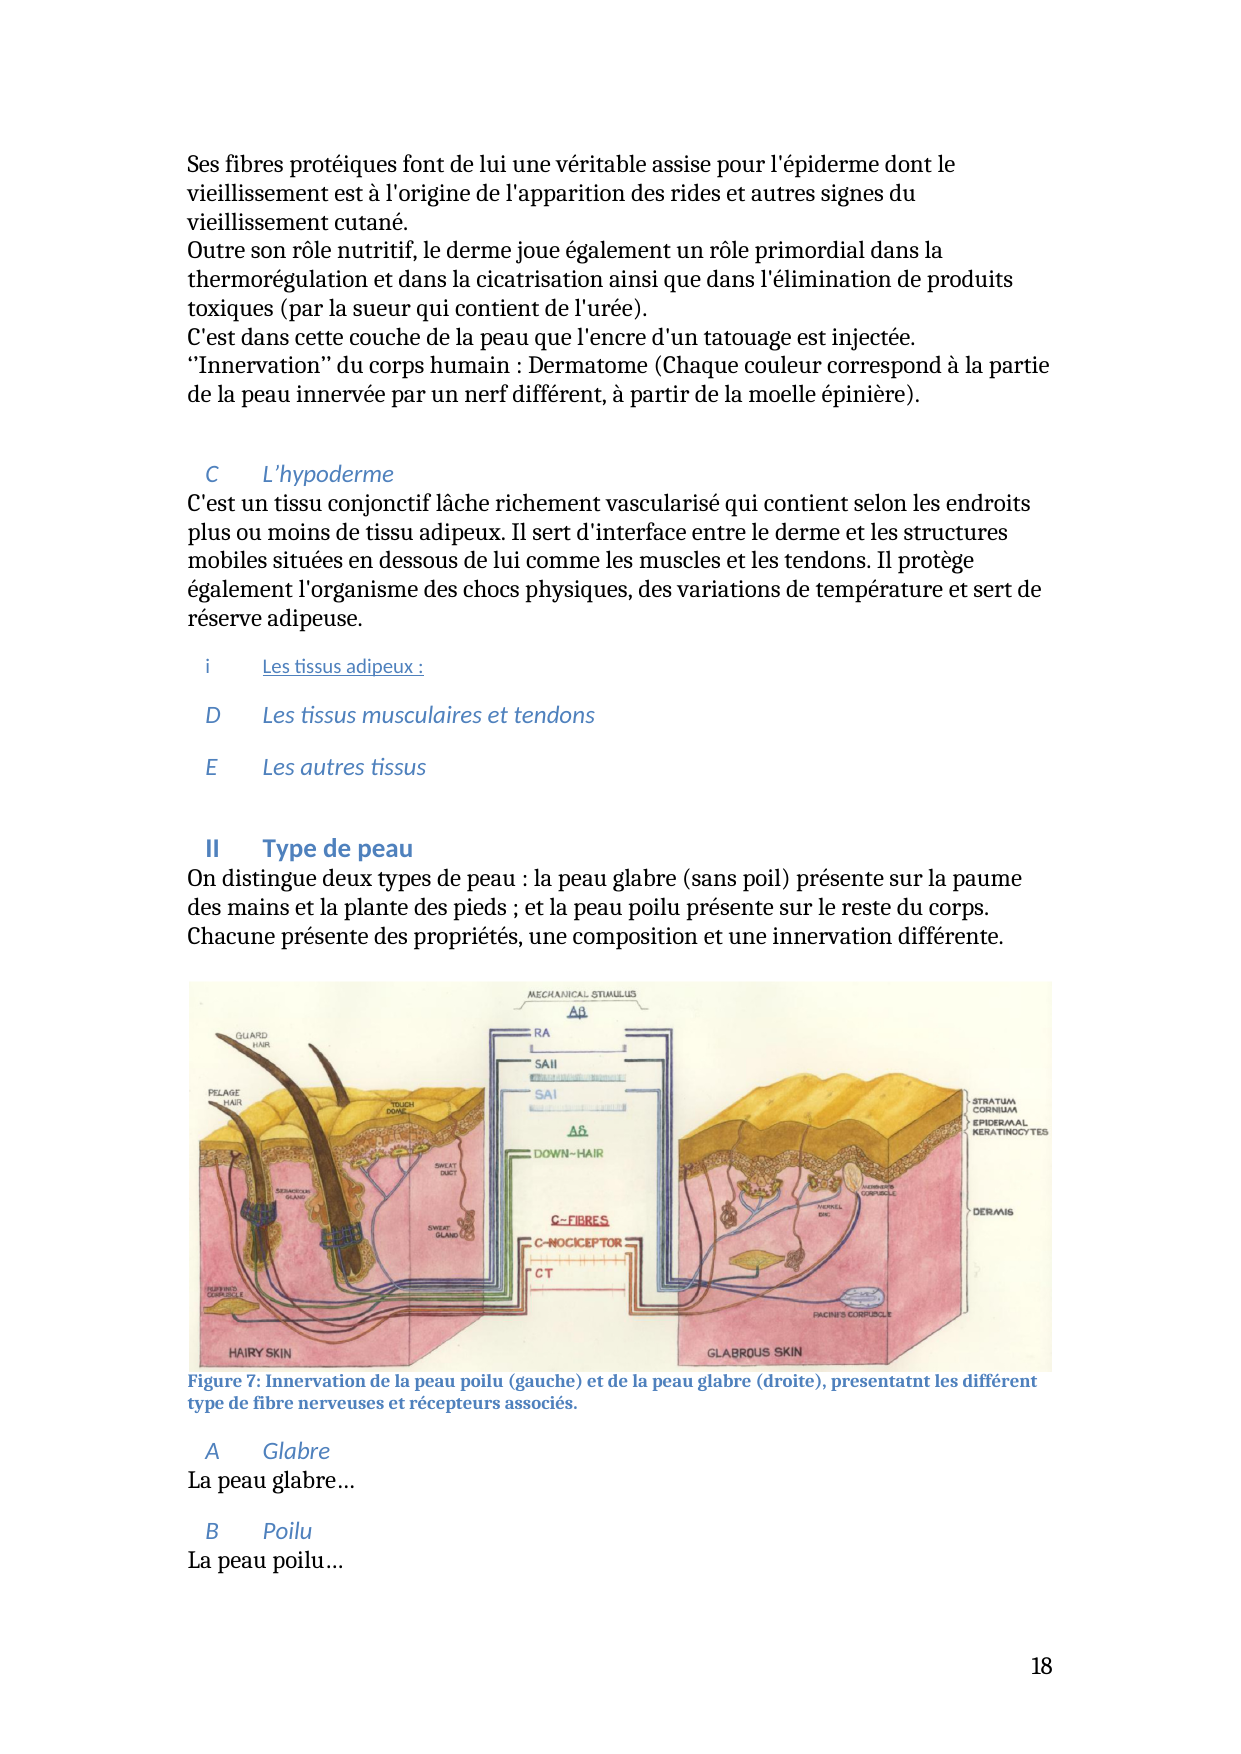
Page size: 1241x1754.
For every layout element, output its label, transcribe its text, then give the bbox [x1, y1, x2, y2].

text Figure 7: Innervation de la peau poilu (gauche) et de la peau glabre (droite), presentatnt les différent type de fibre nerveuses et récepteurs associés. [187, 1372, 1053, 1414]
subtitle Poilu [205, 1515, 1053, 1546]
text On distingue deux types de peau : la peau glabre (sans poil) présente sur la paume des mains et la plante des pieds ; et la peau poilu présente sur le reste du corps. Chacune présente des propriétés, une composition et une innervation différente. [187, 864, 1053, 950]
picture [187, 979, 1053, 1372]
text Ses fibres protéiques font de lui une véritable assise pour l'épiderme dont le vieillissement est à l'origine de l'apparition des rides et autres signes du vieillissement cutané. [187, 150, 1053, 236]
text La peau glabre… [187, 1466, 1053, 1494]
subtitle L’hypoderme [205, 458, 1053, 489]
subtitle Les tissus musculaires et tendons [205, 700, 1053, 730]
subtitle Type de peau [205, 831, 1053, 864]
text C'est dans cette couche de la peau que l'encre d'un tatouage est injectée. [187, 322, 1053, 351]
subtitle Les tissus adipeux : [205, 653, 1053, 679]
text La peau poilu… [187, 1546, 1053, 1574]
text C'est un tissu conjonctif lâche richement vascularisé qui contient selon les endroits plus ou moins de tissu adipeux. Il sert d'interface entre le derme et les structures mobiles situées en dessous de lui comme les muscles et les tendons. Il protège également l'organisme des chocs physiques, des variations de température et sert de réserve adipeuse. [187, 489, 1053, 633]
subtitle Les autres tissus [205, 751, 1053, 782]
subtitle Glabre [205, 1435, 1053, 1466]
text Outre son rôle nutritif, le derme joue également un rôle primordial dans la thermorégulation et dans la cicatrisation ainsi que dans l'élimination de produits toxiques (par la sueur qui contient de l'urée). [648, 236, 1053, 322]
